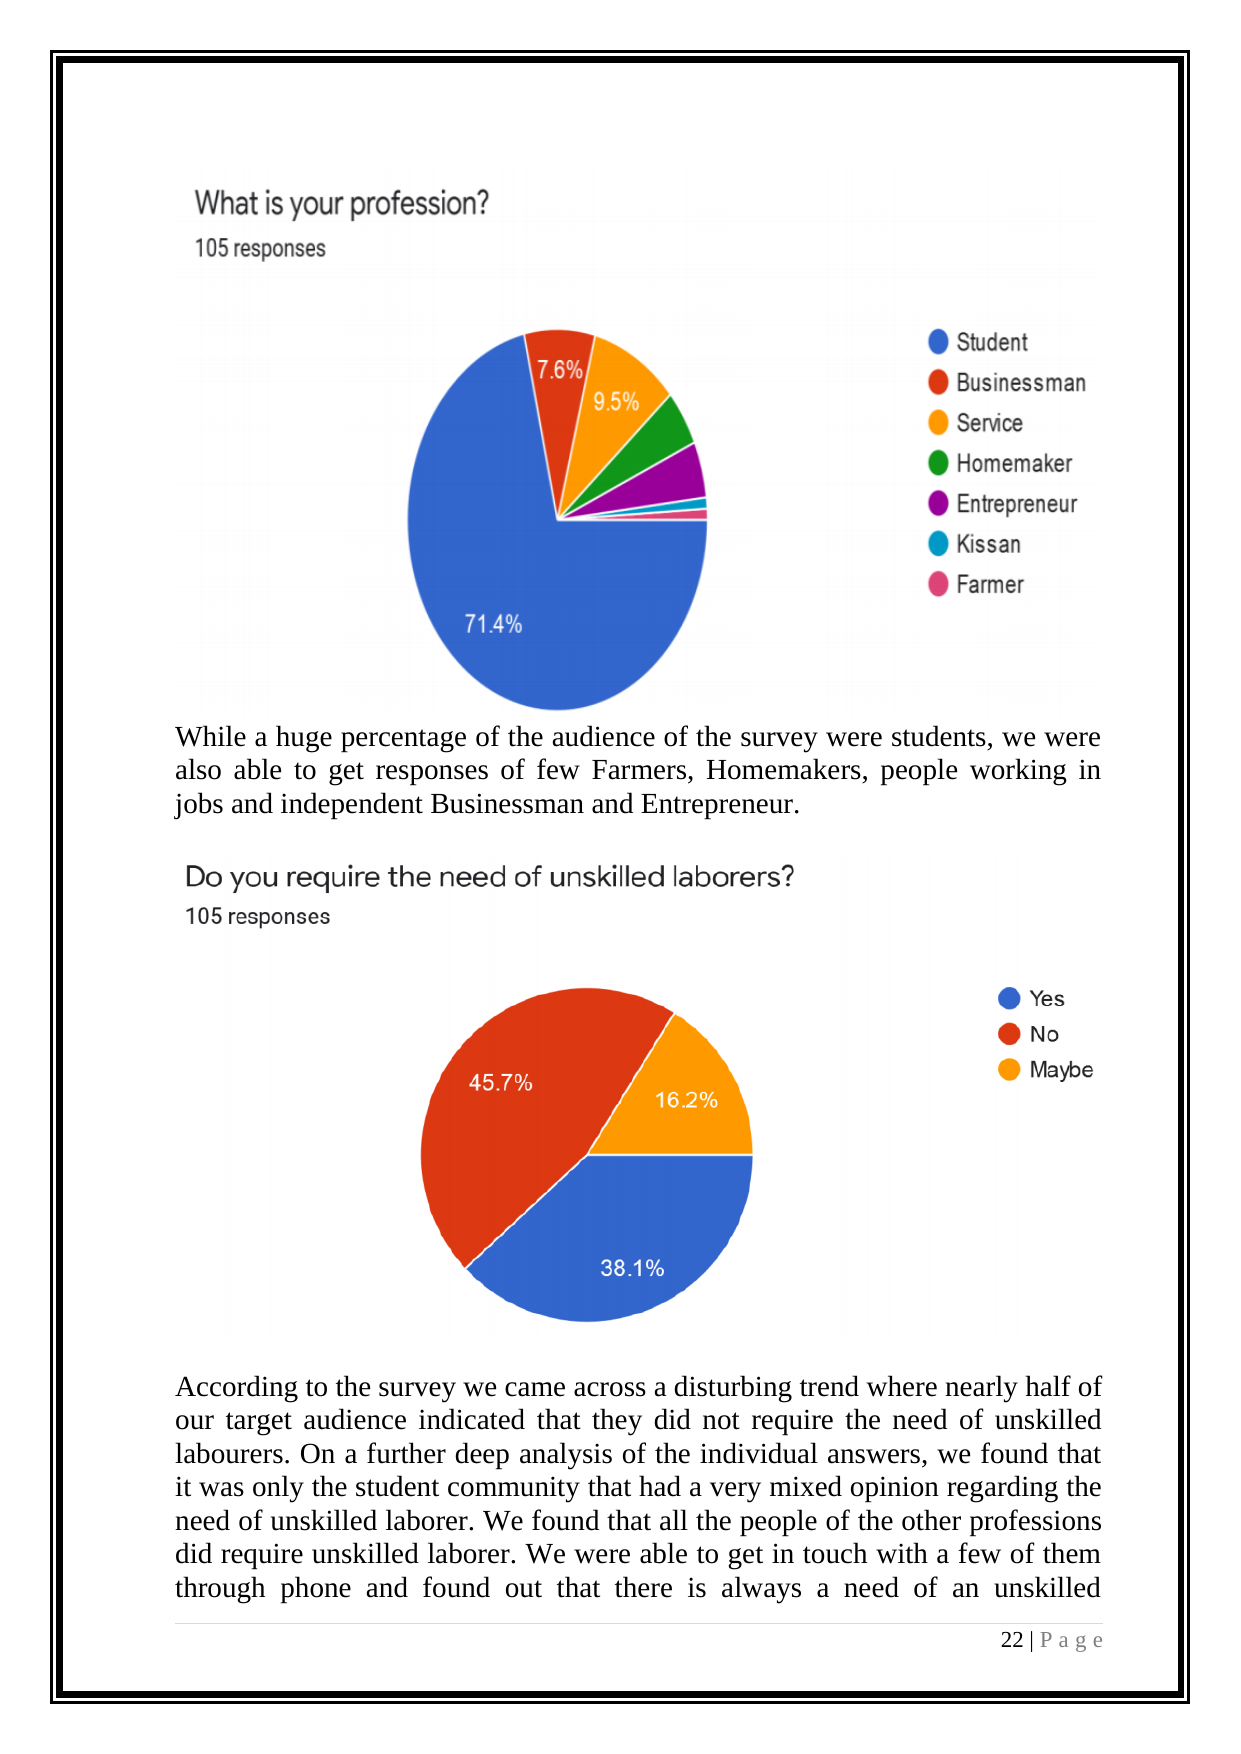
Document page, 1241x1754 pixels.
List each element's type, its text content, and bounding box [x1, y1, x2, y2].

picture [175, 853, 1102, 1336]
text While a huge percentage of the audience of the survey were students, we were also able to get responses of few Farmers, Homemakers, people working in jobs and independent Businessman and Entrepreneur. [175, 719, 1103, 819]
picture [175, 166, 1102, 719]
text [175, 1369, 1103, 1603]
